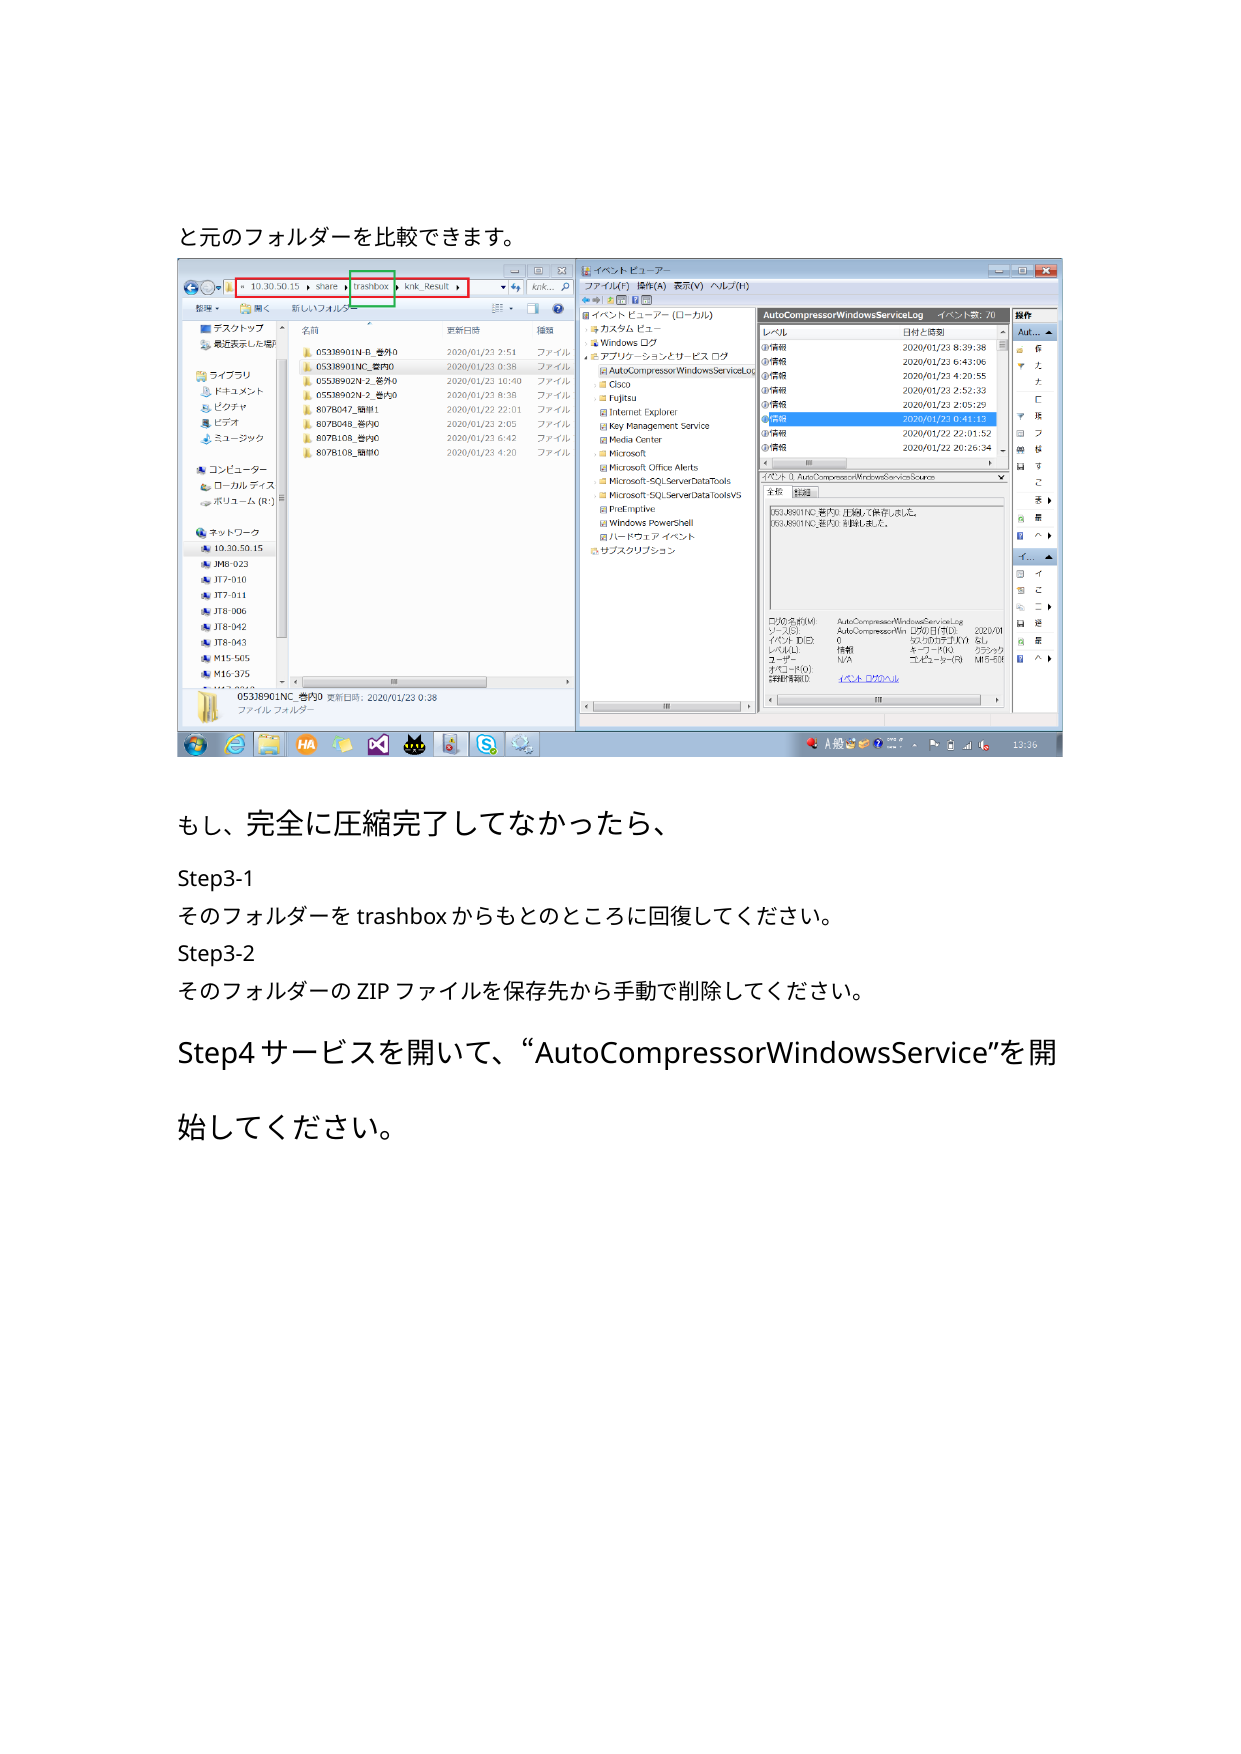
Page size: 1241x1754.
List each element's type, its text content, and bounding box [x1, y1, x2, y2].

text Step3-1 [177, 859, 1063, 896]
picture [177, 258, 1063, 757]
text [177, 217, 1063, 254]
text Step4サービスを開いて、“AutoCompressorWindowsService”を開始してください。 [177, 1014, 1063, 1164]
text もし、完全に圧縮完了してなかったら、 [177, 784, 1063, 859]
text そのフォルダーをtrashboxからもとのところに回復してください。 [177, 896, 1063, 934]
text Step3-2 [177, 934, 1063, 971]
text そのフォルダーのZIPファイルを保存先から手動で削除してください。 [177, 971, 1063, 1009]
